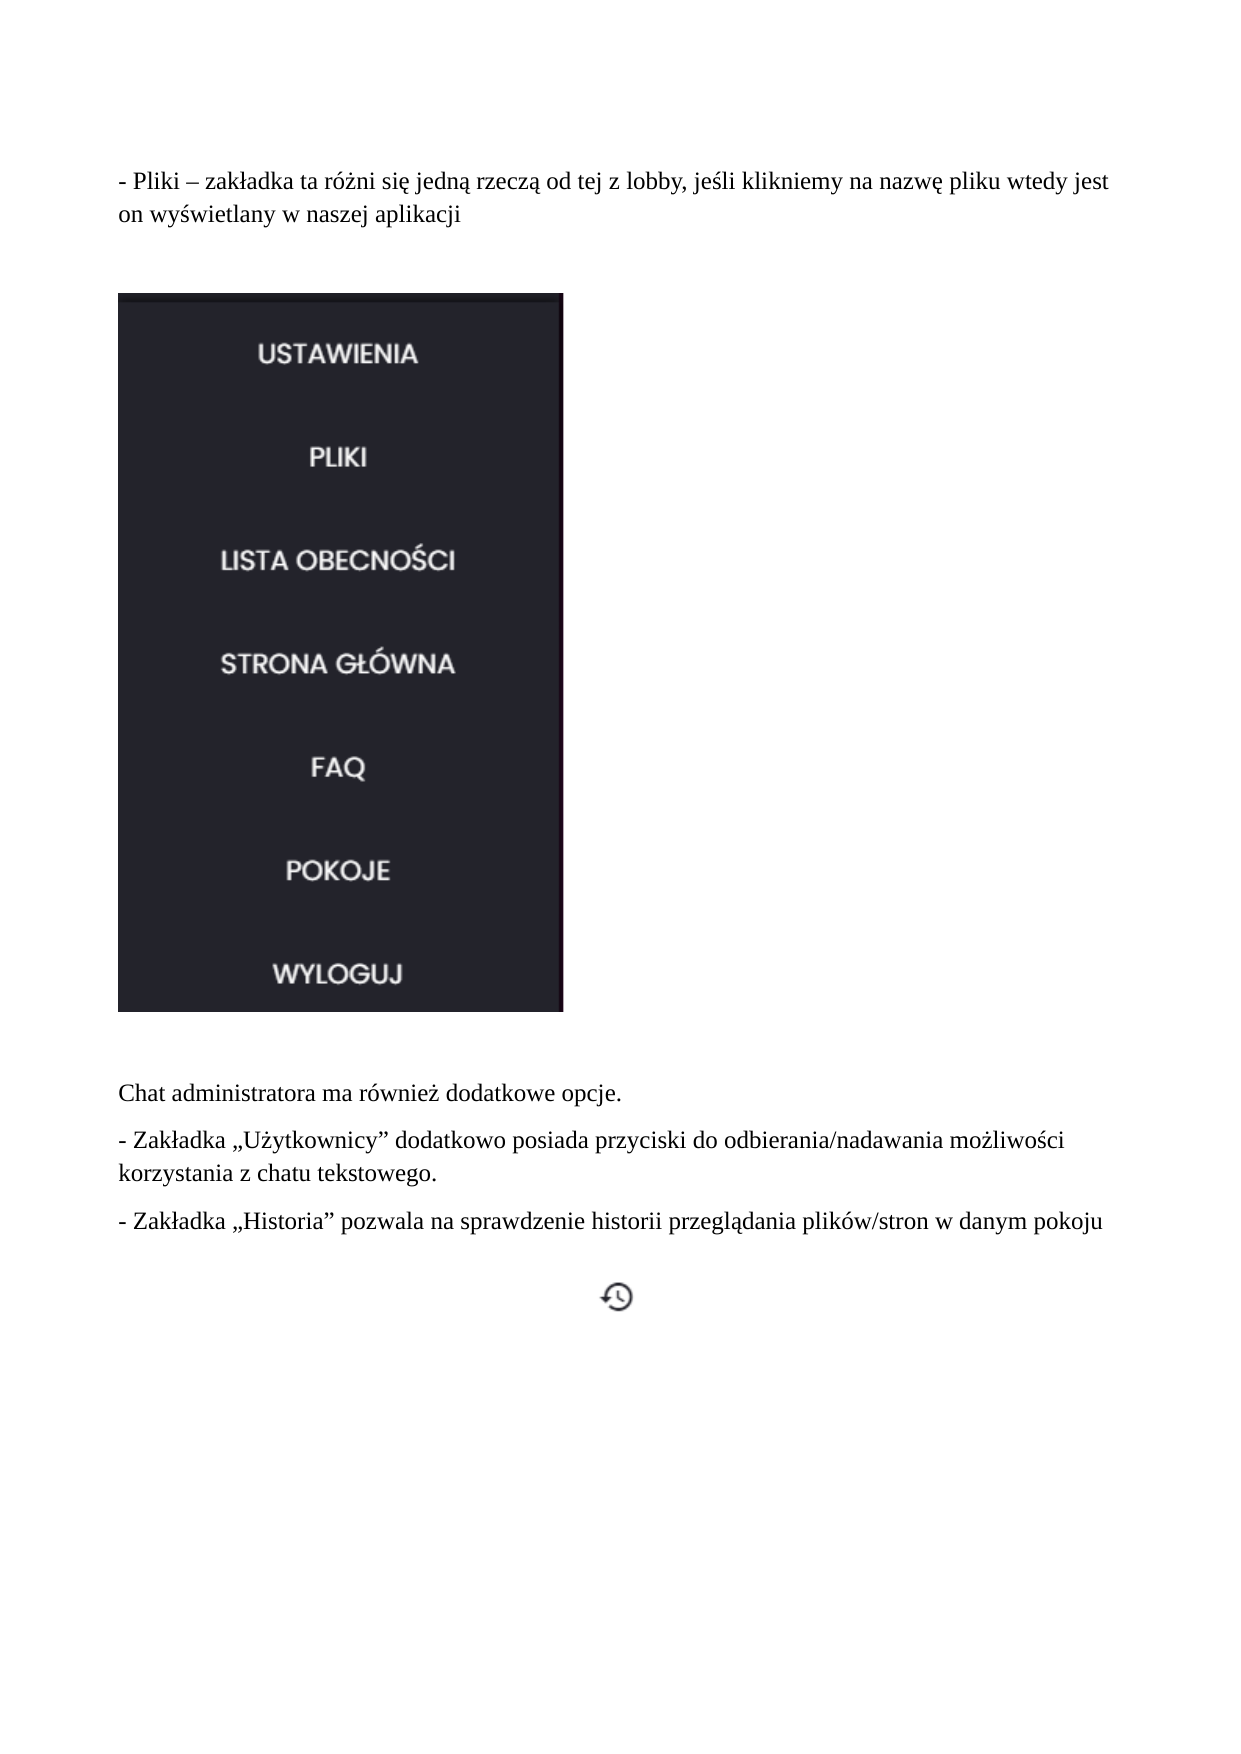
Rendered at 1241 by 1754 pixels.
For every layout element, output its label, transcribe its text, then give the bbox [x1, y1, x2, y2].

text - Zakładka „Historia” pozwala na sprawdzenie historii przeglądania plików/stron w danym pokoju [118, 1206, 1122, 1234]
picture [556, 1253, 685, 1346]
text Chat administratora ma również dodatkowe opcje. [118, 1078, 1122, 1106]
text - Zakładka „Użytkownicy” dodatkowo posiada przyciski do odbierania/nadawania możliwości korzystania z chatu tekstowego. [118, 1125, 1122, 1187]
text - Pliki – zakładka ta różni się jedną rzeczą od tej z lobby, jeśli klikniemy na nazwę pliku wtedy jest on wyświetlany w naszej aplikacji [118, 166, 1122, 227]
picture [118, 293, 564, 1012]
